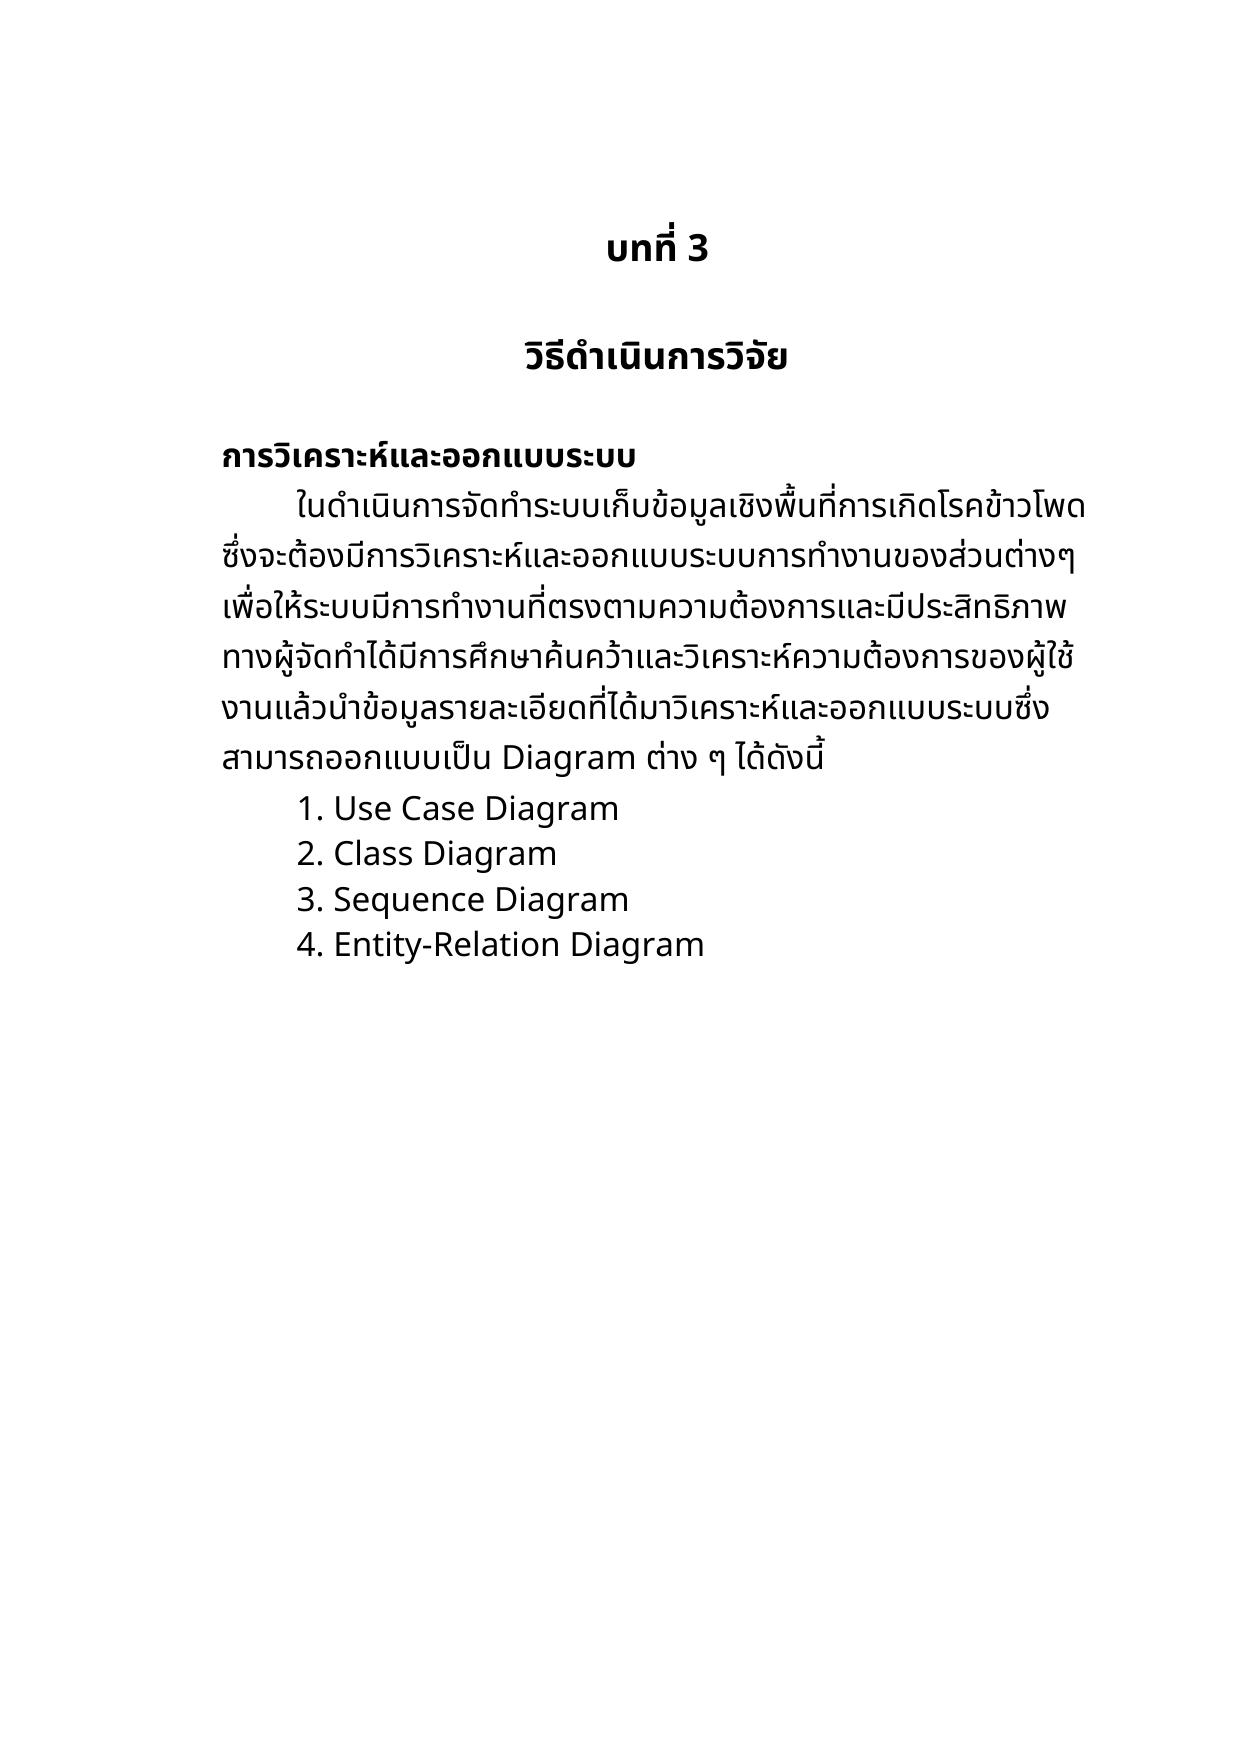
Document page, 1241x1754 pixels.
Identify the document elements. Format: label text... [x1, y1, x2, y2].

text 2. Class Diagram [221, 830, 1092, 876]
text 3. Sequence Diagram [221, 876, 1092, 921]
text 4. Entity-Relation Diagram [221, 921, 1092, 966]
text การวิเคราะห์และออกแบบระบบ [221, 432, 1092, 482]
text ในดำเนินการจัดทำระบบเก็บข้อมูลเชิงพื้นที่การเกิดโรคข้าวโพดซึ่งจะต้องมีการวิเคราะห์และออกแบบระบบการทำงานของส่วนต่างๆ เพื่อให้ระบบมีการทำงานที่ตรงตามความต้องการและมีประสิทธิภาพ ทางผู้จัดทำได้มีการศึกษาค้นคว้าและวิเคราะห์ความต้องการของผู้ใช้งานแล้วนำข้อมูลรายละเอียดที่ได้มาวิเคราะห์และออกแบบระบบซึ่งสามารถออกแบบเป็น Diagram ต่าง ๆ ได้ดังนี้ [221, 482, 1092, 785]
text บทที่ 3 [221, 221, 1092, 278]
text 1. Use Case Diagram [221, 785, 1092, 830]
text วิธีดำเนินการวิจัย [221, 329, 1092, 386]
